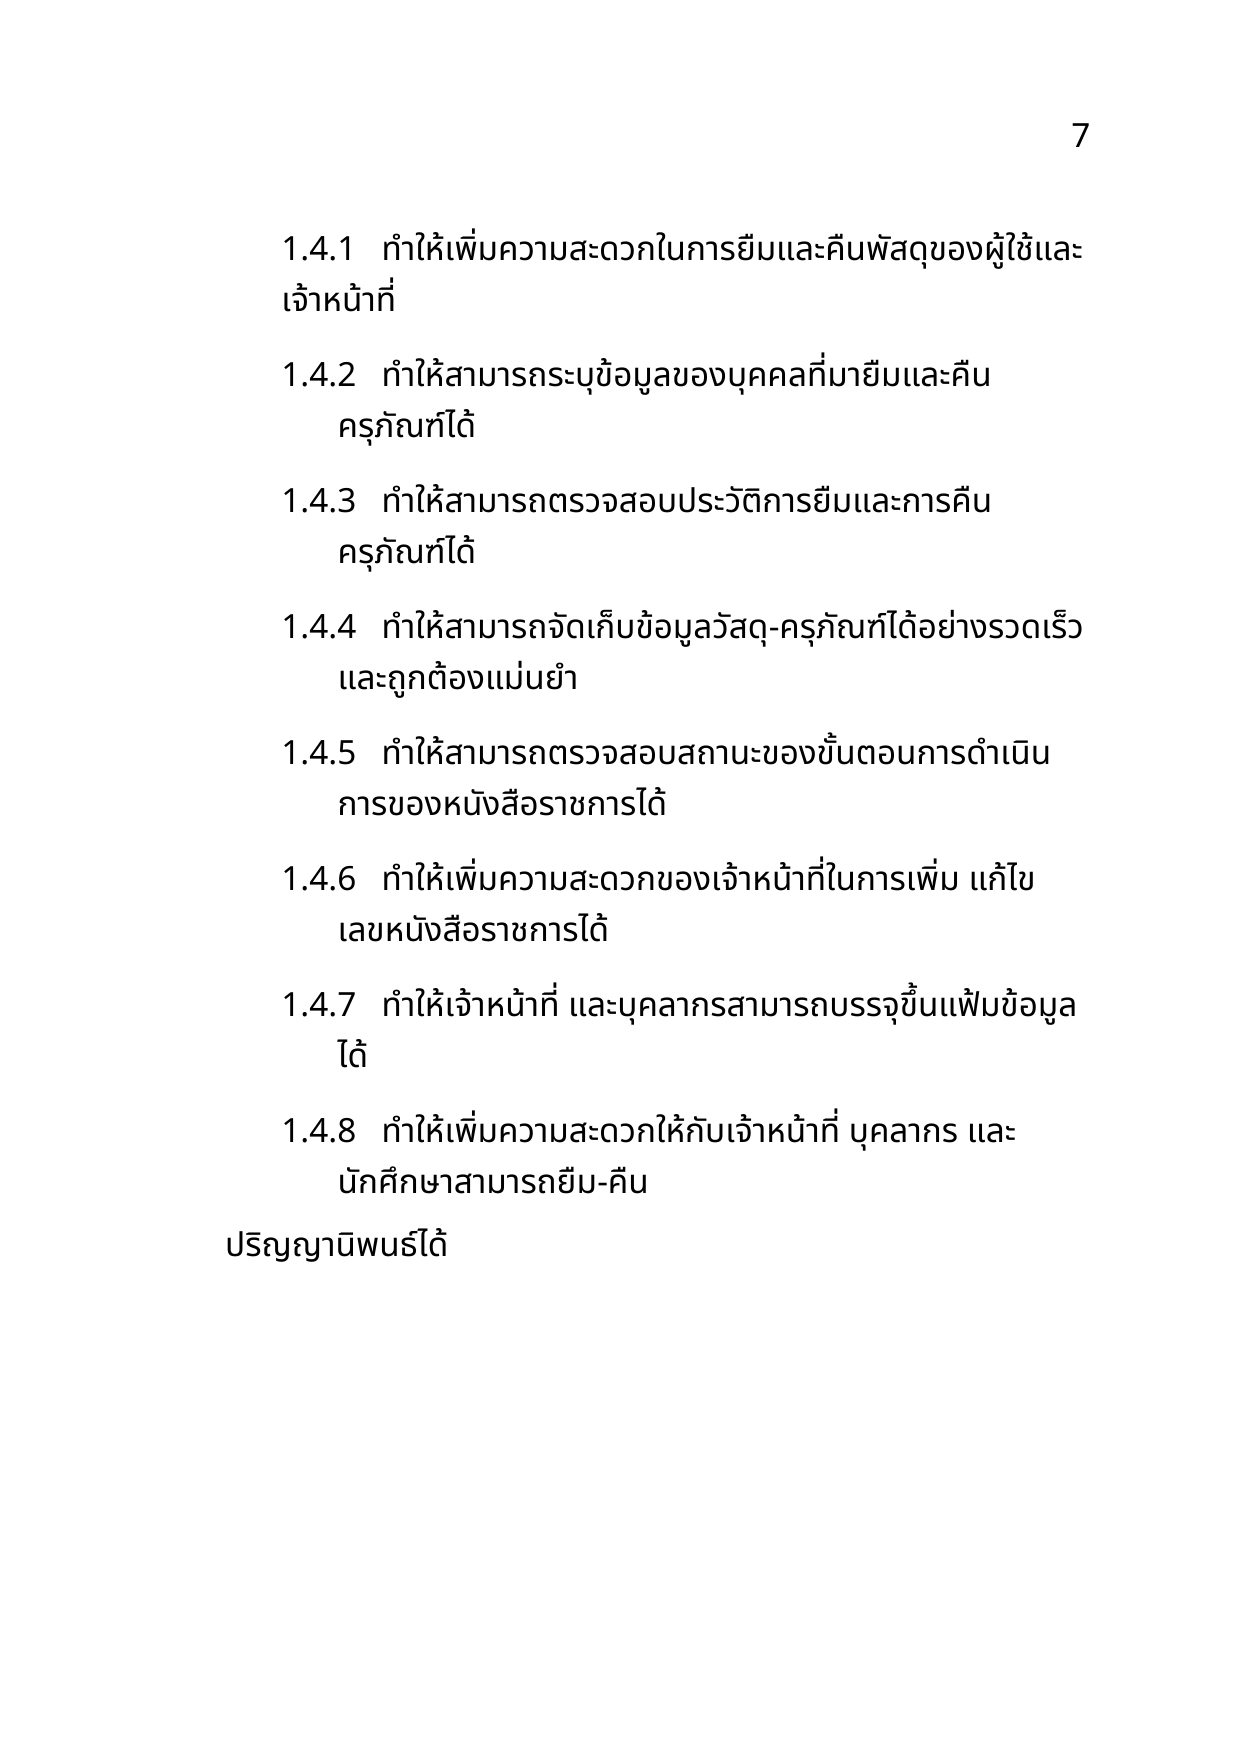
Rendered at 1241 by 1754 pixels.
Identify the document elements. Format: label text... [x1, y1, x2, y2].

subtitle ทำให้สามารถตรวจสอบสถานะของขั้นตอนการดำเนินการของหนังสือราชการได้ [281, 729, 1090, 830]
subtitle ทำให้สามารถตรวจสอบประวัติการยืมและการคืนครุภัณฑ์ได้ [281, 477, 1090, 578]
subtitle ทำให้เพิ่มความสะดวกในการยืมและคืนพัสดุของผู้ใช้และเจ้าหน้าที่ [281, 225, 1090, 326]
subtitle ทำให้สามารถระบุข้อมูลของบุคคลที่มายืมและคืนครุภัณฑ์ได้ [281, 351, 1090, 452]
subtitle ทำให้เพิ่มความสะดวกให้กับเจ้าหน้าที่ บุคลากร และนักศึกษาสามารถยืม-คืน [281, 1107, 1090, 1208]
subtitle ทำให้เพิ่มความสะดวกของเจ้าหน้าที่ในการเพิ่ม แก้ไข เลขหนังสือราชการได้ [281, 855, 1090, 956]
subtitle ทำให้สามารถจัดเก็บข้อมูลวัสดุ-ครุภัณฑ์ได้อย่างรวดเร็วและถูกต้องแม่นยำ [281, 603, 1090, 704]
text ปริญญานิพนธ์ได้ [225, 1221, 1090, 1271]
subtitle ทำให้เจ้าหน้าที่ และบุคลากรสามารถบรรจุขึ้นแฟ้มข้อมูลได้ [281, 981, 1090, 1082]
